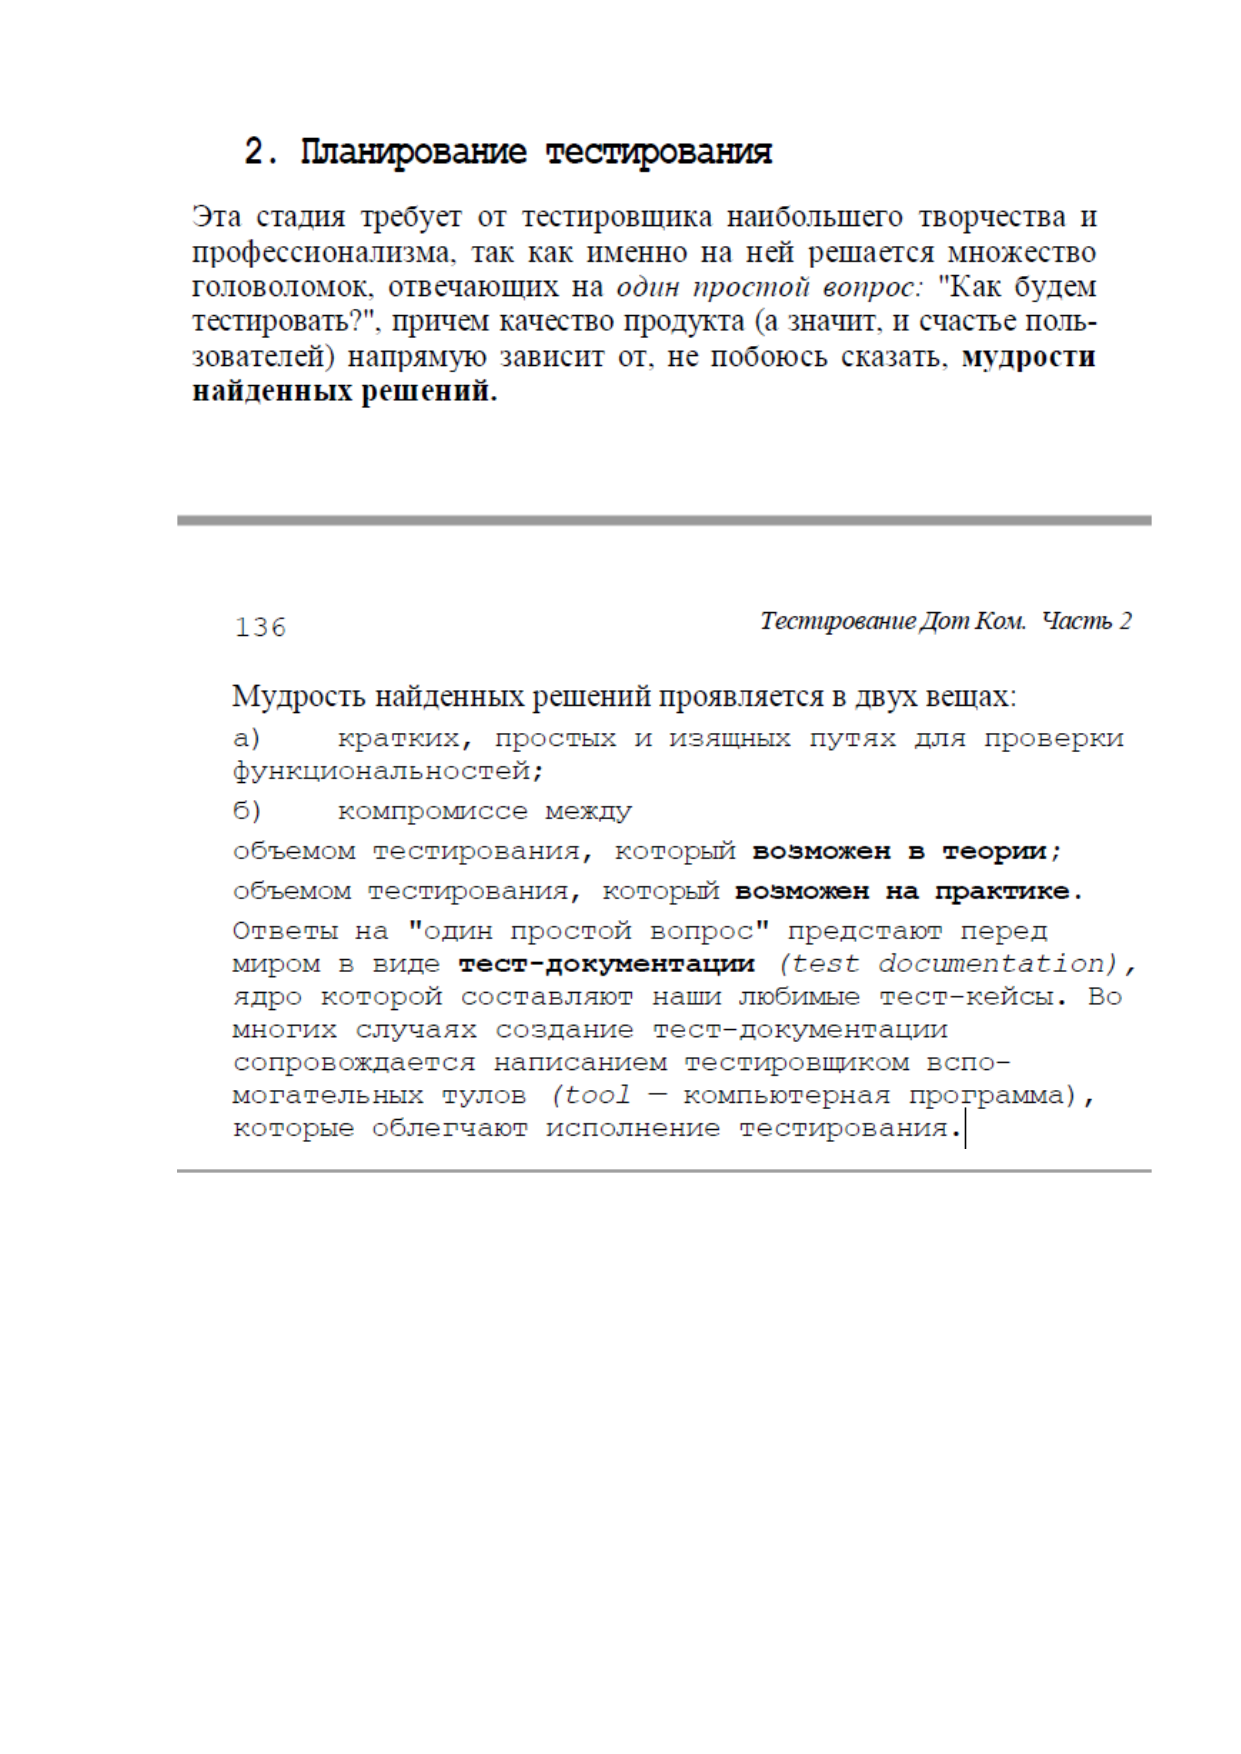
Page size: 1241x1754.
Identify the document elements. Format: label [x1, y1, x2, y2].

picture [177, 118, 1152, 1149]
